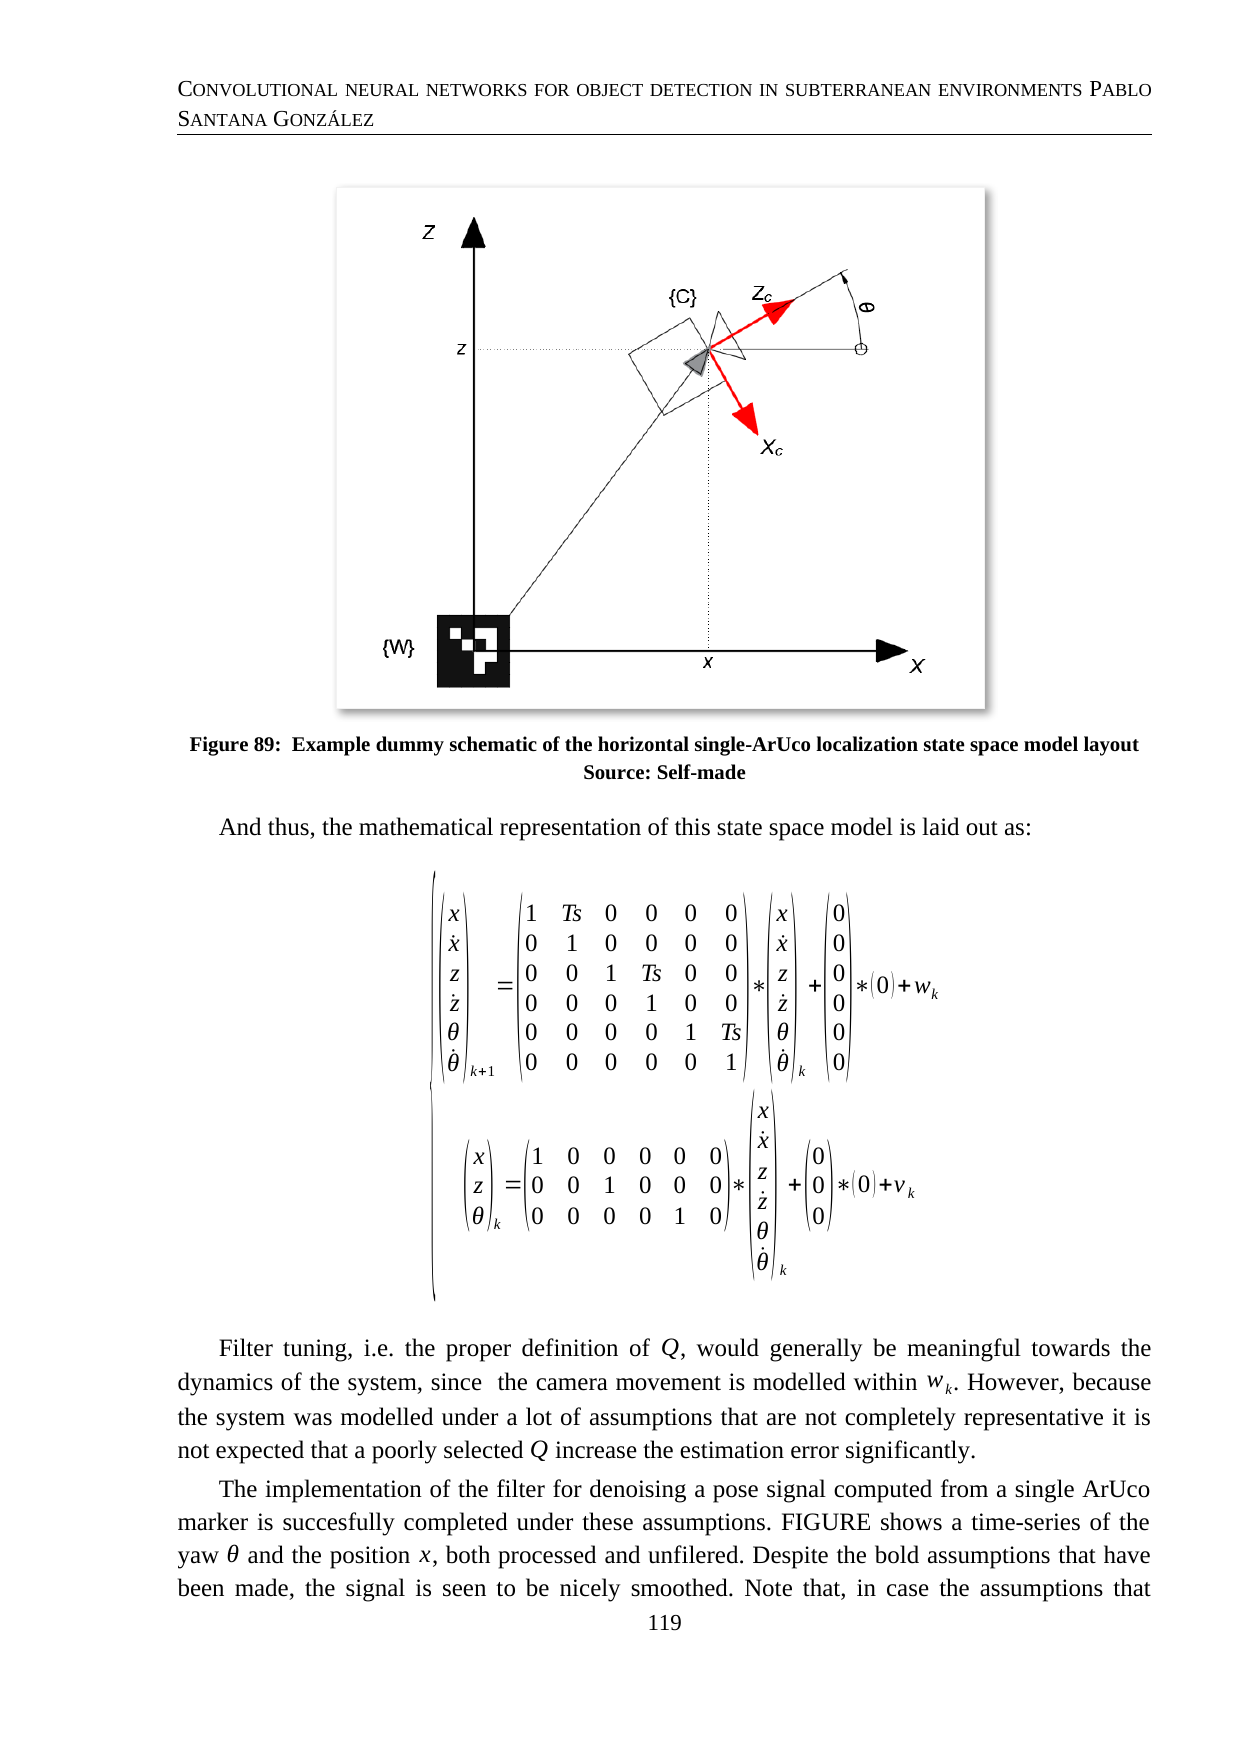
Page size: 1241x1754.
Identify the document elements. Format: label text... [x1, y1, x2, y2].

picture [337, 188, 984, 708]
text And thus, the mathematical representation of this state space model is laid out as: [177, 812, 1152, 841]
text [177, 1474, 1152, 1602]
text Filter tuning, i.e. the proper definition of , would generally be meaningful towards the dynamics of the system, since the camera movement is modelled within . However, because the system was modelled under a lot of assumptions that are not completely representative it is not expected that a poorly selected increase the estimation error significantly. [177, 1333, 1152, 1463]
text Source: Self-made [177, 760, 1152, 784]
